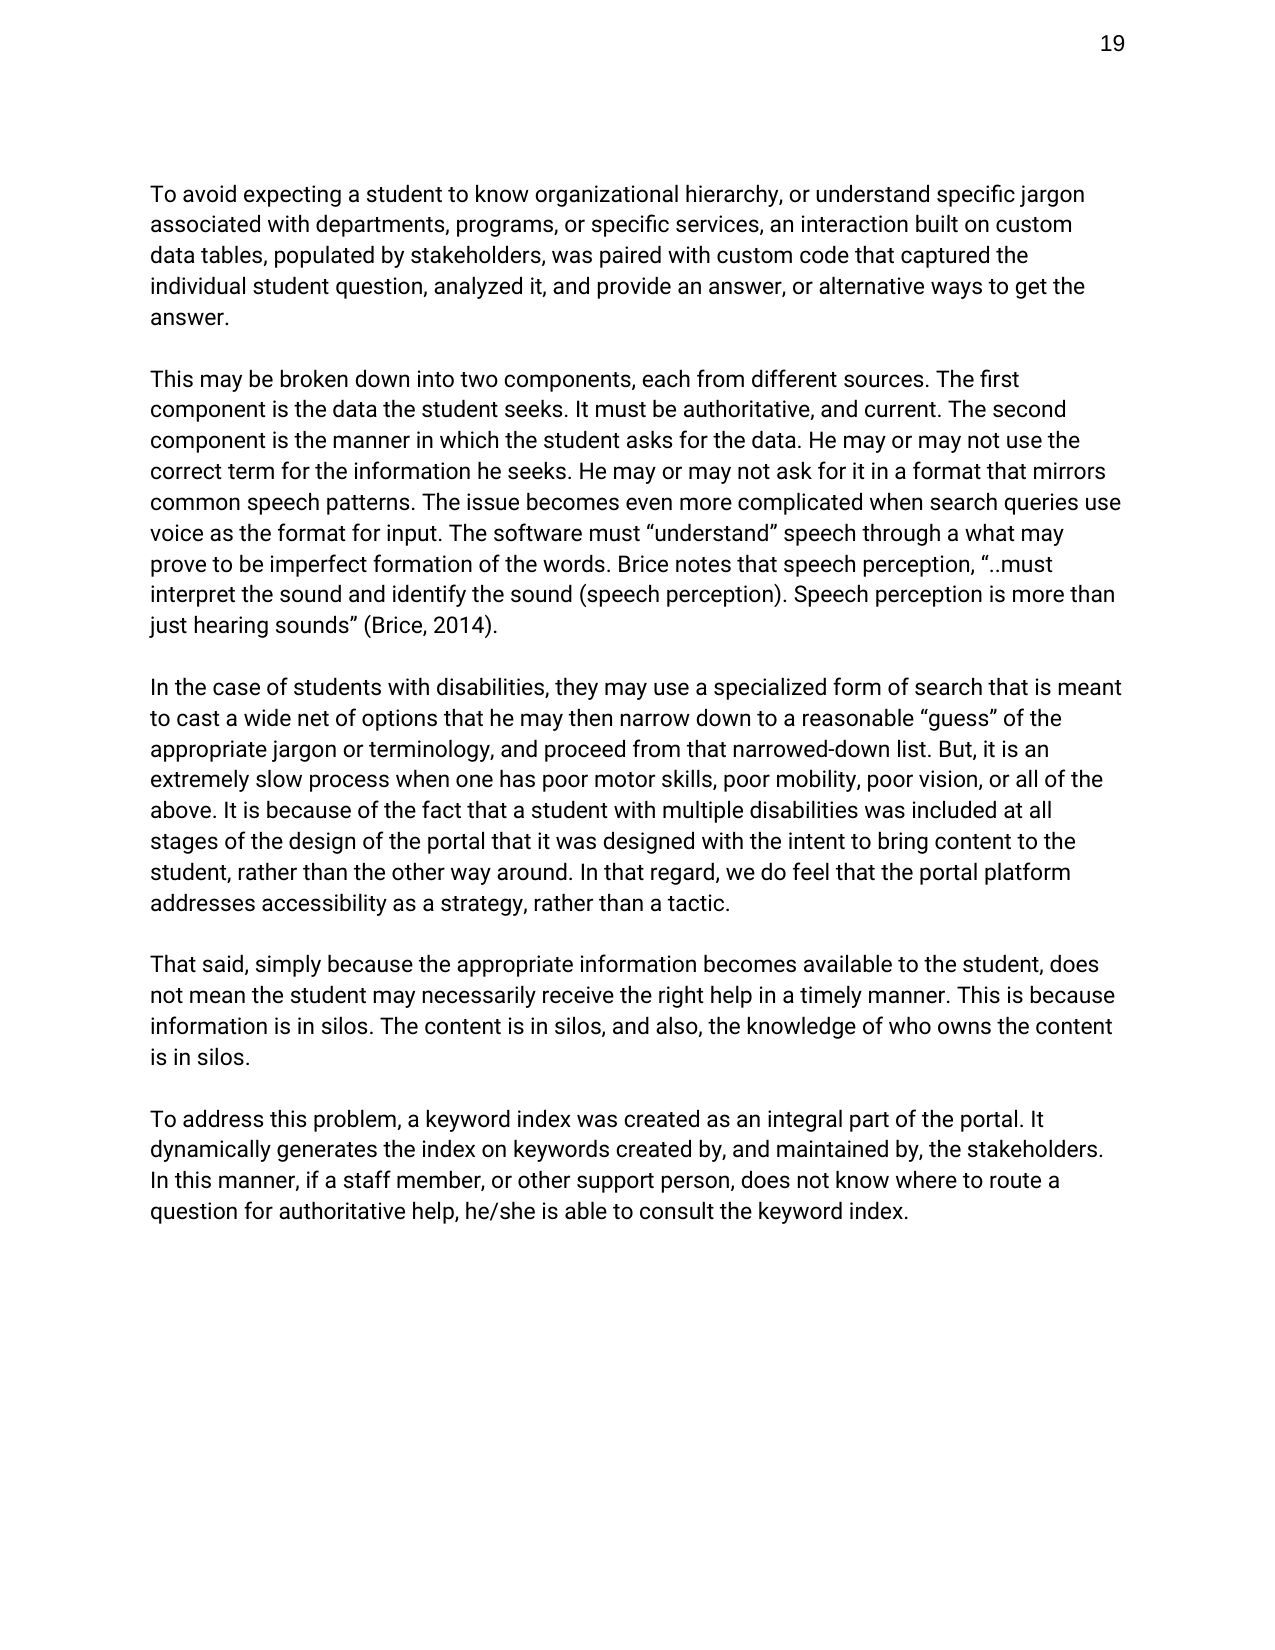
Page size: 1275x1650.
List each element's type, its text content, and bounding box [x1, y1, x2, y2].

text To avoid expecting a student to know organizational hierarchy, or understand specific jargon associated with departments, programs, or specific services, an interaction built on custom data tables, populated by stakeholders, was paired with custom code that captured the individual student question, analyzed it, and provide an answer, or alternative ways to get the answer. [150, 181, 1125, 331]
text This may be broken down into two components, each from different sources. The first component is the data the student seeks. It must be authoritative, and current. The second component is the manner in which the student asks for the data. He may or may not use the correct term for the information he seeks. He may or may not ask for it in a format that mirrors common speech patterns. The issue becomes even more complicated when search queries use voice as the format for input. The software must “understand” speech through a what may prove to be imperfect formation of the words. Brice notes that speech perception, “..must interpret the sound and identify the sound (speech perception). Speech perception is more than just hearing sounds” (Brice, 2014). [150, 366, 1125, 639]
text To address this problem, a keyword index was created as an integral part of the portal. It dynamically generates the index on keywords created by, and maintained by, the stakeholders. In this manner, if a staff member, or other support person, does not know where to route a question for authoritative help, he/she is able to consult the keyword index. [150, 1106, 1125, 1225]
text In the case of students with disabilities, they may use a specialized form of search that is meant to cast a wide net of options that he may then narrow down to a reasonable “guess” of the appropriate jargon or terminology, and proceed from that narrowed-down list. But, it is an extremely slow process when one has poor motor skills, poor mobility, poor vision, or all of the above. It is because of the fact that a student with multiple disabilities was included at all stages of the design of the portal that it was designed with the intent to bring content to the student, rather than the other way around. In that regard, we do feel that the portal platform addresses accessibility as a strategy, rather than a tactic. [150, 674, 1125, 917]
text That said, simply because the appropriate information becomes available to the student, does not mean the student may necessarily receive the right help in a timely manner. This is because information is in silos. The content is in silos, and also, the knowledge of who owns the content is in silos. [150, 952, 1125, 1071]
